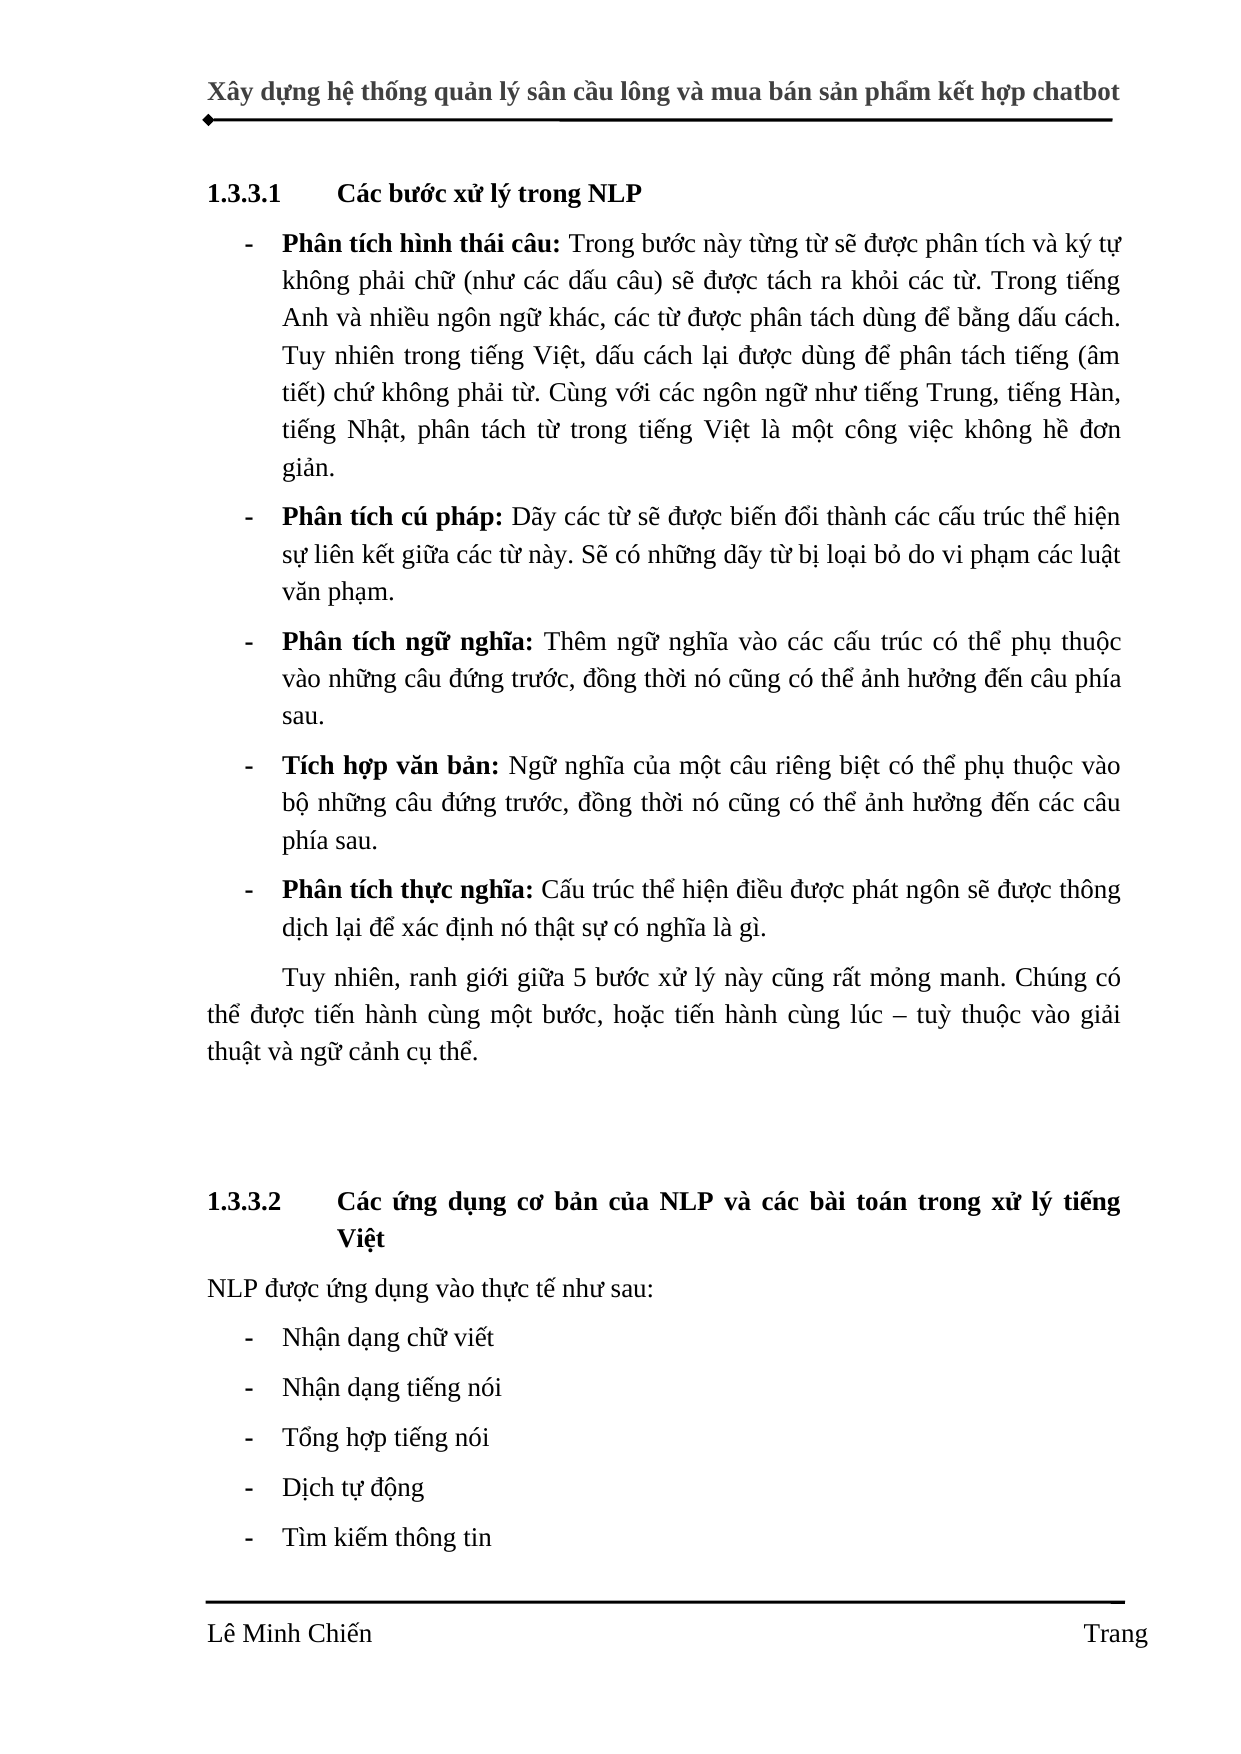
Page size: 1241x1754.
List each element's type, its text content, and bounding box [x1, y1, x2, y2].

text NLP được ứng dụng vào thực tế như sau: [207, 1272, 1122, 1303]
list Phân tích hình thái câu: Trong bước này từng từ sẽ được phân tích và ký tự không phải chữ (như các dấu câu) sẽ được tách ra khỏi các từ. Trong tiếng Anh và nhiều ngôn ngữ khác, các từ được phân tách dùng để bằng dấu cách. Tuy nhiên trong tiếng Việt, dấu cách lại được dùng để phân tách tiếng (âm tiết) chứ không phải từ. Cùng với các ngôn ngữ như tiếng Trung, tiếng Hàn, tiếng Nhật, phân tách từ trong tiếng Việt là một công việc không hề đơn giản. [244, 227, 1122, 482]
list Phân tích ngữ nghĩa: Thêm ngữ nghĩa vào các cấu trúc có thể phụ thuộc vào những câu đứng trước, đồng thời nó cũng có thể ảnh hưởng đến câu phía sau. [244, 625, 1122, 731]
list Nhận dạng chữ viết [244, 1322, 1122, 1353]
list Tìm kiếm thông tin [244, 1521, 1122, 1552]
list Phân tích cú pháp: Dãy các từ sẽ được biến đổi thành các cấu trúc thể hiện sự liên kết giữa các từ này. Sẽ có những dãy từ bị loại bỏ do vi phạm các luật văn phạm. [244, 501, 1122, 606]
text Các ứng dụng cơ bản của NLP và các bài toán trong xử lý tiếng Việt [207, 1185, 1122, 1253]
list Dịch tự động [244, 1471, 1122, 1502]
list Tích hợp văn bản: Ngữ nghĩa của một câu riêng biệt có thể phụ thuộc vào bộ những câu đứng trước, đồng thời nó cũng có thể ảnh hưởng đến các câu phía sau. [244, 749, 1122, 855]
text Các bước xử lý trong NLP [207, 177, 1122, 208]
list Tổng hợp tiếng nói [244, 1421, 1122, 1452]
list Phân tích thực nghĩa: Cấu trúc thể hiện điều được phát ngôn sẽ được thông dịch lại để xác định nó thật sự có nghĩa là gì. [244, 874, 1122, 942]
text Tuy nhiên, ranh giới giữa 5 bước xử lý này cũng rất mỏng manh. Chúng có thể được tiến hành cùng một bước, hoặc tiến hành cùng lúc – tuỳ thuộc vào giải thuật và ngữ cảnh cụ thể. [207, 961, 1122, 1066]
list Nhận dạng tiếng nói [244, 1371, 1122, 1402]
